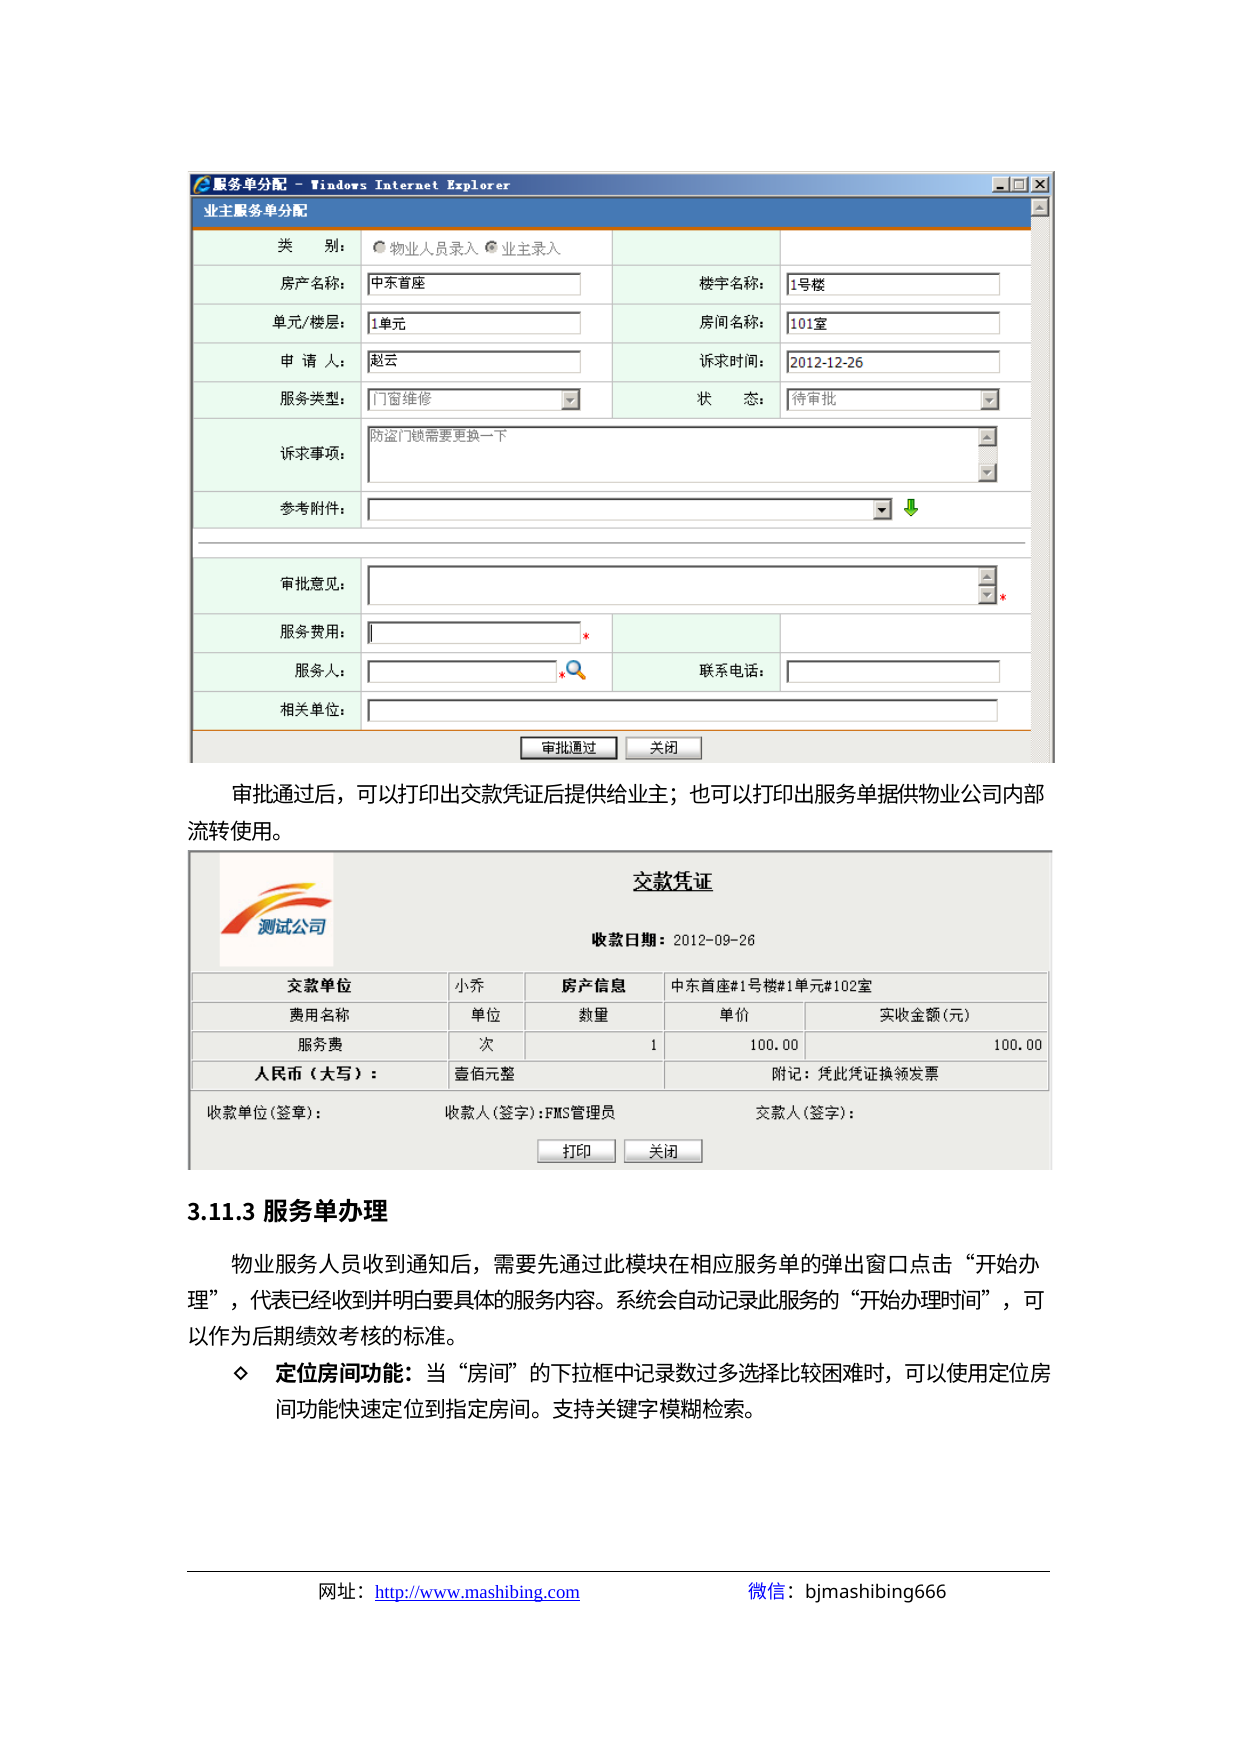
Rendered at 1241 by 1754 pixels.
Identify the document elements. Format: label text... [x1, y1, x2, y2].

text 物业服务人员收到通知后，需要先通过此模块在相应服务单的弹出窗口点击“开始办理”，代表已经收到并明白要具体的服务内容。系统会自动记录此服务的“开始办理时间”，可以作为后期绩效考核的标准。 [187, 1247, 1063, 1351]
picture [187, 850, 1053, 1170]
text 审批通过后，可以打印出交款凭证后提供给业主；也可以打印出服务单据供物业公司内部流转使用。 [187, 777, 1054, 845]
picture [187, 171, 1055, 763]
subtitle 服务单办理 [187, 1191, 1098, 1228]
list 定位房间功能：当“房间”的下拉框中记录数过多选择比较困难时，可以使用定位房间功能快速定位到指定房间。支持关键字模糊检索。 [231, 1356, 1054, 1424]
